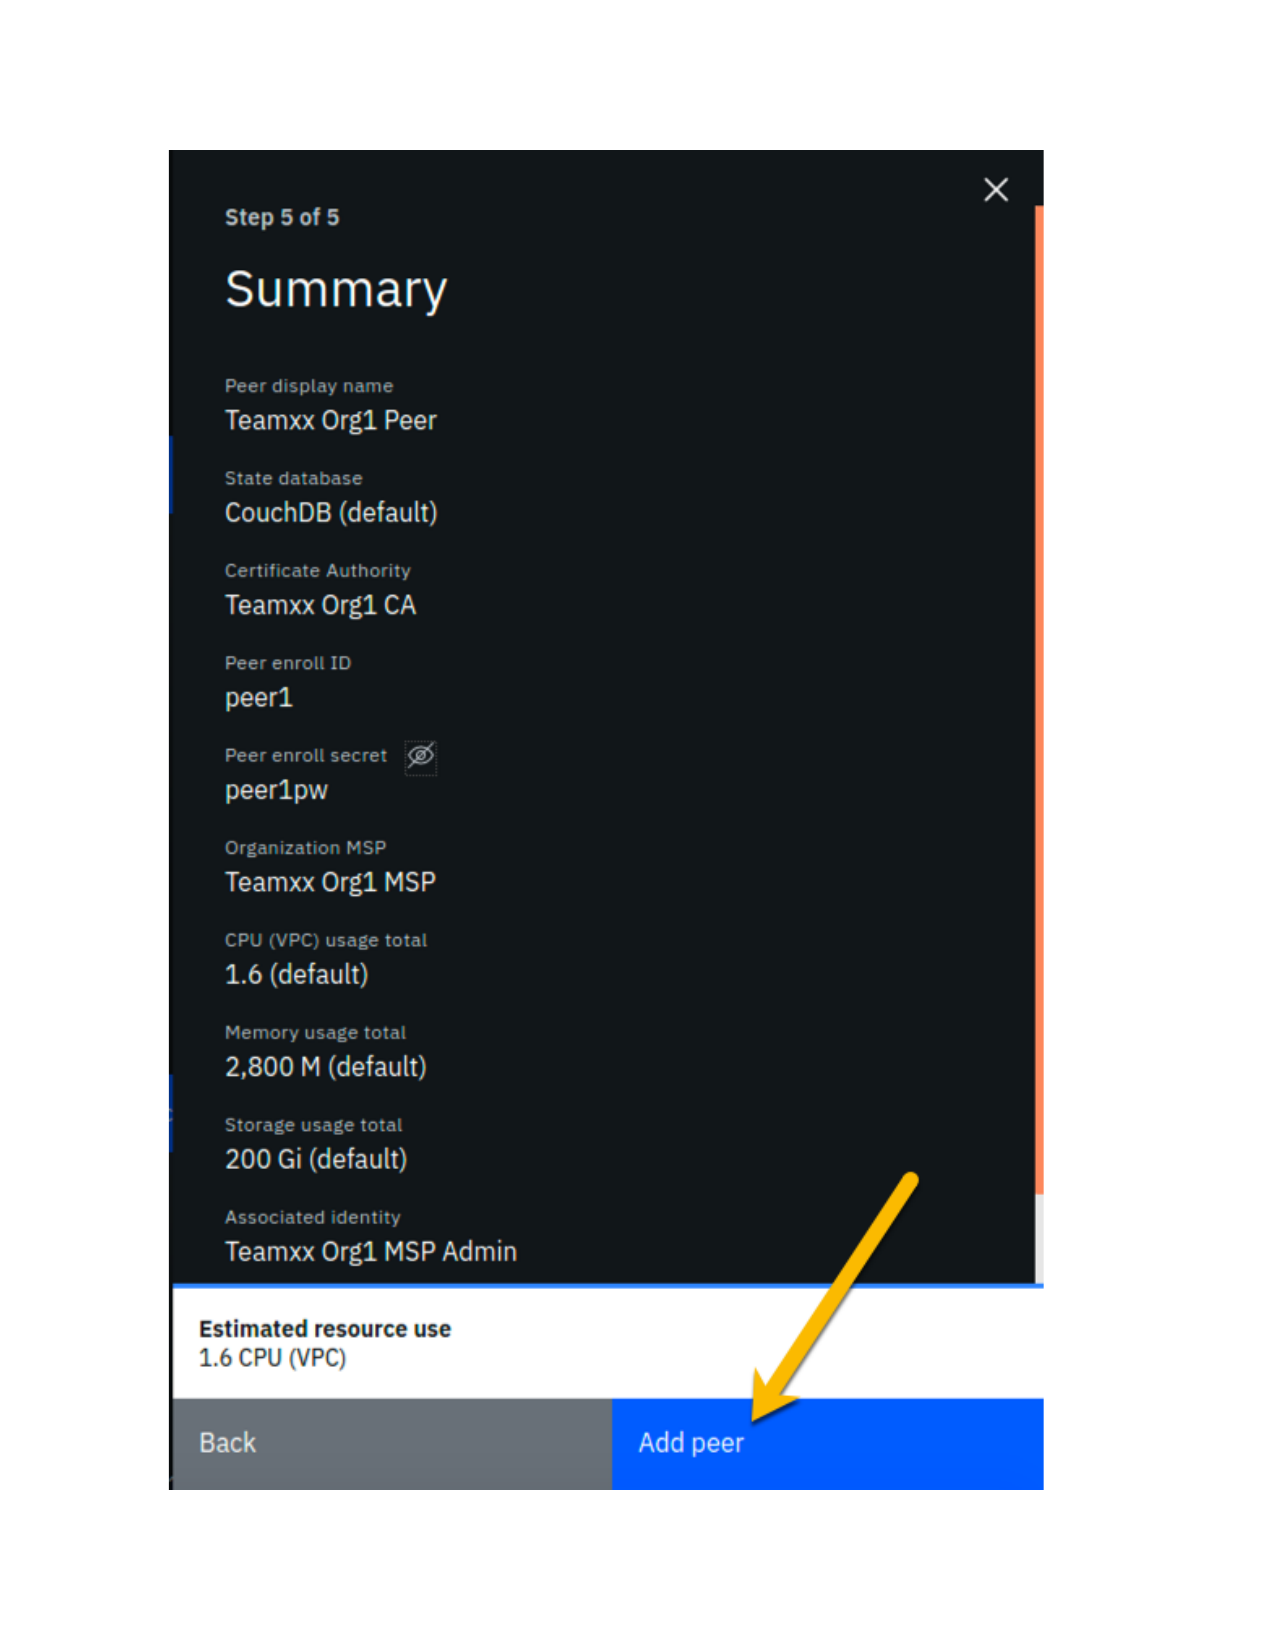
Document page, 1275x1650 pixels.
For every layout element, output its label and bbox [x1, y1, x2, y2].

picture [168, 150, 1044, 1490]
